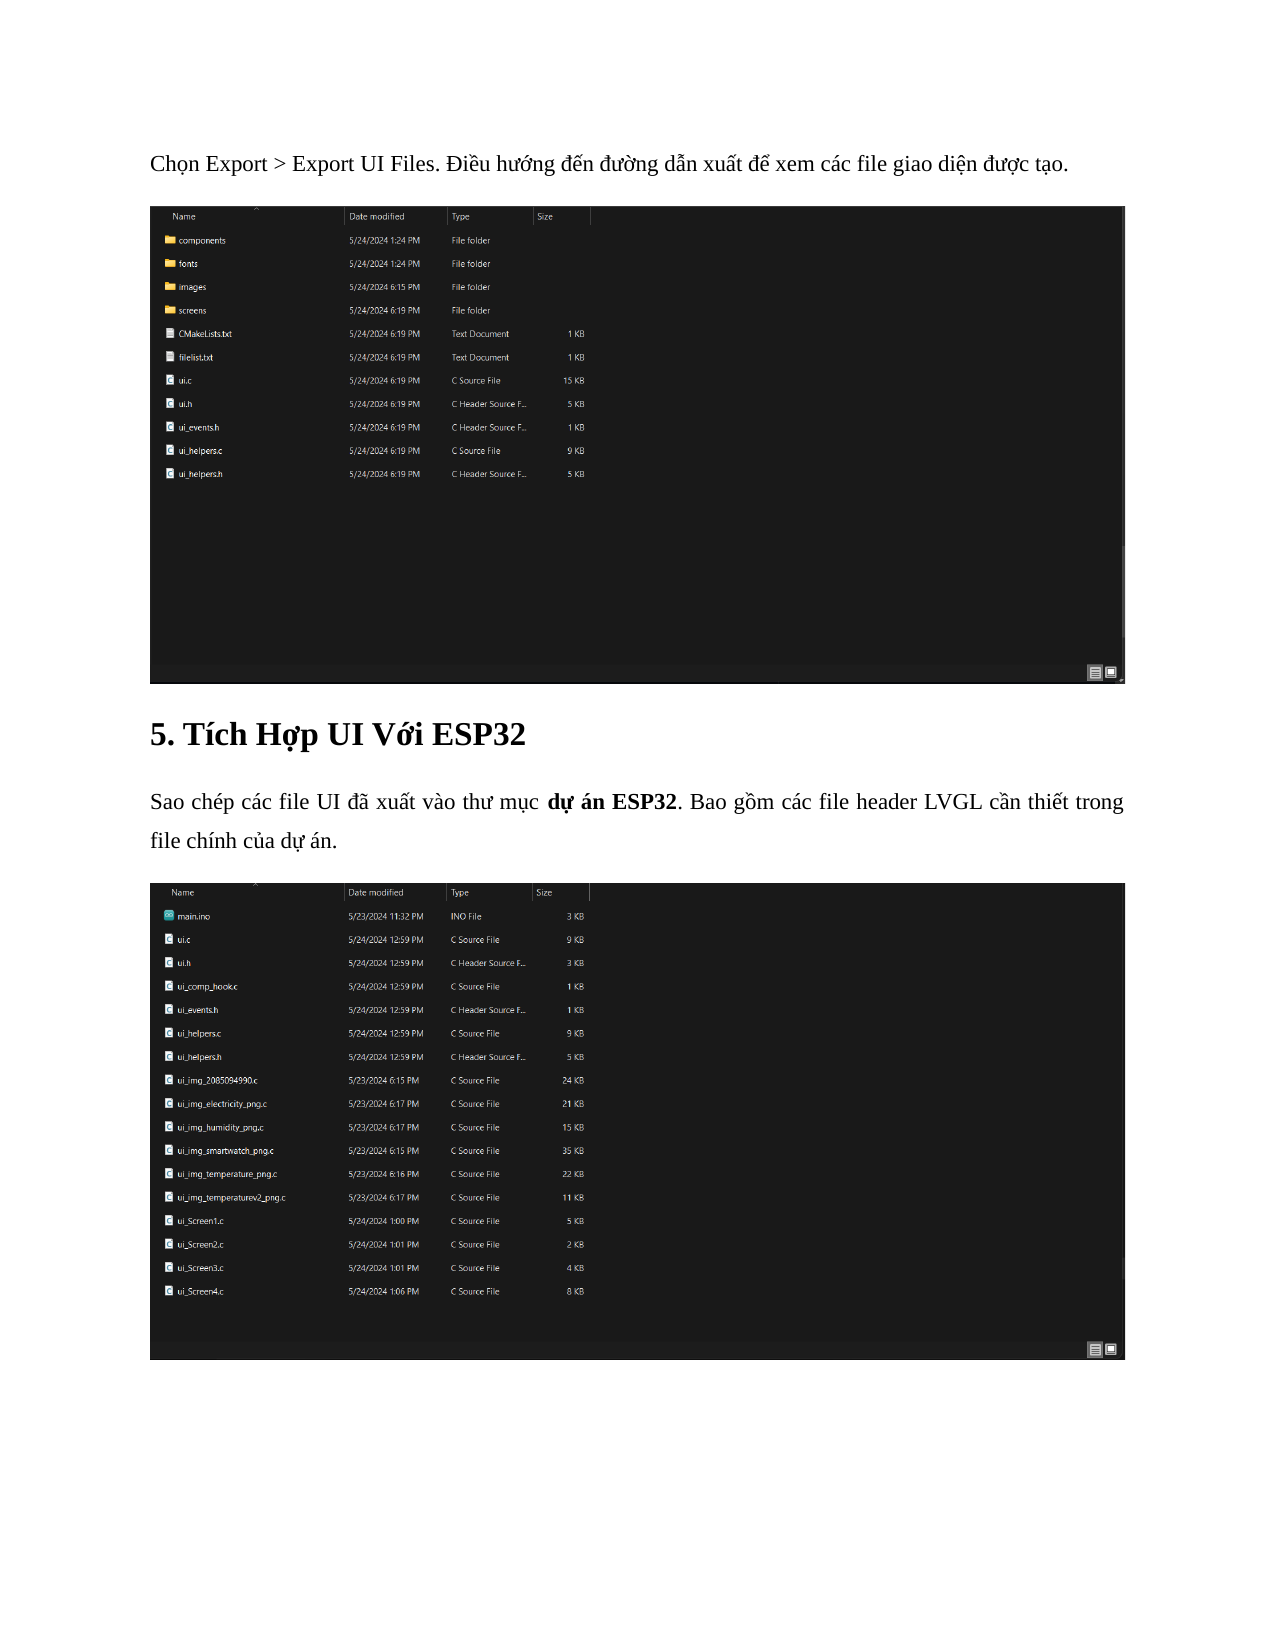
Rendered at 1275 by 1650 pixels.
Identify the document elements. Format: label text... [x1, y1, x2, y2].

picture [150, 883, 1125, 1360]
text Sao chép các file UI đã xuất vào thư mục dự án ESP32. Bao gồm các file header LVGL cần thiết trong file chính của dự án. [150, 788, 1125, 854]
picture [150, 206, 1125, 684]
text 5. Tích Hợp UI Với ESP32 [150, 714, 1125, 752]
text Chọn Export > Export UI Files. Điều hướng đến đường dẫn xuất để xem các file giao diện được tạo. [150, 150, 1125, 176]
